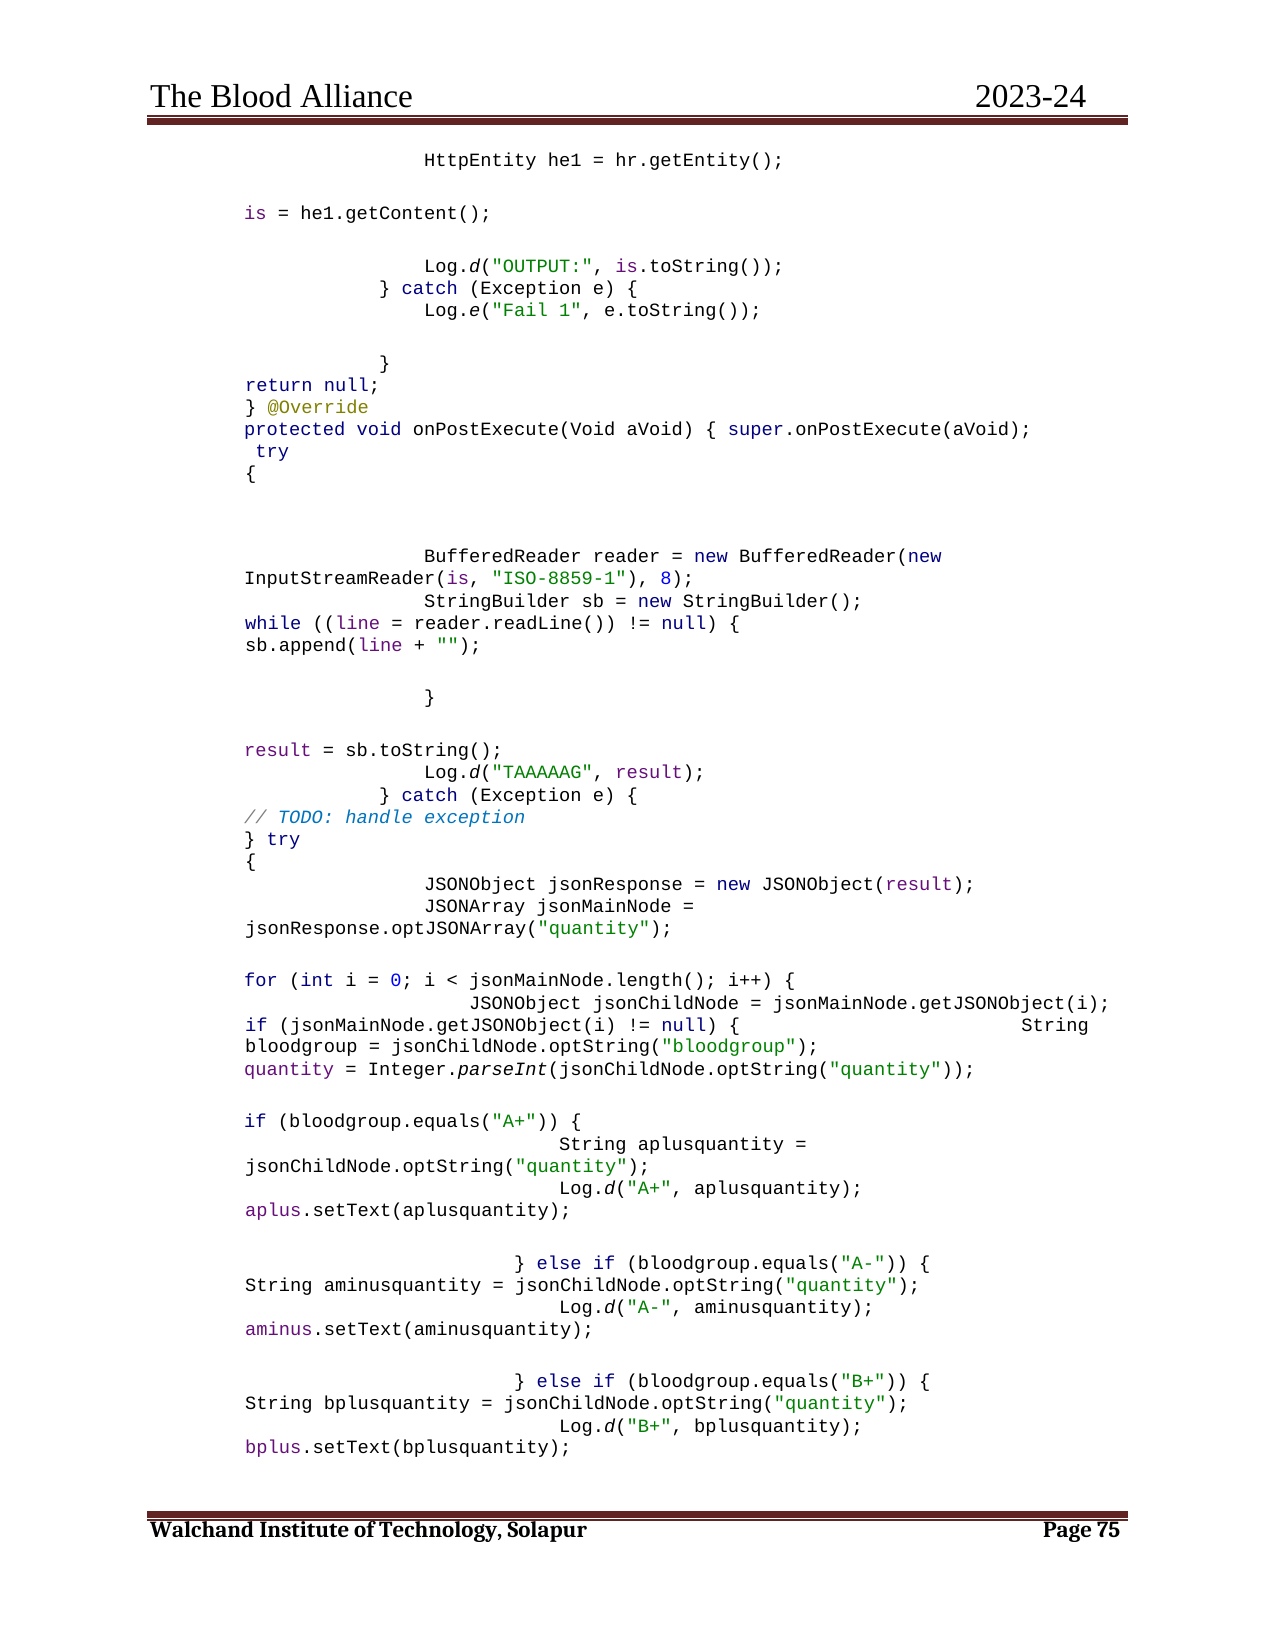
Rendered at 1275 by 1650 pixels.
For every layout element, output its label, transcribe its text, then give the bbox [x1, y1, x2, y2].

text } else if (bloodgroup.equals("A-")) { String aminusquantity = jsonChildNode.optString("quantity"); [244, 1253, 1011, 1297]
text String aplusquantity = jsonChildNode.optString("quantity"); [244, 1135, 1123, 1178]
text } else if (bloodgroup.equals("B+")) { String bplusquantity = jsonChildNode.optString("quantity"); [244, 1372, 1011, 1415]
text quantity = Integer.parseInt(jsonChildNode.optString("quantity")); [244, 1060, 1123, 1081]
text Log.d("A-", aminusquantity); aminus.setText(aminusquantity); [244, 1298, 1123, 1341]
text JSONObject jsonResponse = new JSONObject(result); [244, 874, 1123, 896]
text Log.d("TAAAAAG", result); [244, 763, 1123, 784]
text InputStreamReader(is, "ISO-8859-1"), 8); [244, 569, 1123, 590]
text Log.d("A+", aplusquantity); aplus.setText(aplusquantity); [244, 1179, 1123, 1222]
text if (bloodgroup.equals("A+")) { [244, 1112, 1123, 1133]
text JSONObject jsonChildNode = jsonMainNode.getJSONObject(i); if (jsonMainNode.getJSONObject(i) != null) { String bloodgroup = jsonChildNode.optString("bloodgroup"); [244, 993, 1112, 1058]
text } catch (Exception e) { [244, 279, 1123, 300]
text StringBuilder sb = new StringBuilder(); while ((line = reader.readLine()) != null) { sb.append(line + ""); [244, 592, 909, 657]
text is = he1.getContent(); [244, 204, 1123, 225]
text Log.e("Fail 1", e.toString()); [244, 301, 1123, 322]
text try { [244, 442, 302, 485]
text protected void onPostExecute(Void aVoid) { super.onPostExecute(aVoid); [244, 420, 1033, 441]
text Log.d("OUTPUT:", is.toString()); [244, 256, 1123, 278]
text HttpEntity he1 = hr.getEntity(); [244, 151, 1123, 172]
text } try { [244, 830, 302, 873]
text for (int i = 0; i < jsonMainNode.length(); i++) { [244, 971, 1123, 992]
text Log.d("B+", bplusquantity); bplus.setText(bplusquantity); [244, 1416, 1123, 1459]
text } [244, 688, 1123, 709]
text result = sb.toString(); [244, 741, 1123, 762]
text // TODO: handle exception [244, 808, 1141, 829]
text } return null; } @Override [244, 354, 403, 419]
text JSONArray jsonMainNode = jsonResponse.optJSONArray("quantity"); [244, 897, 1123, 940]
text BufferedReader reader = new BufferedReader(new [244, 547, 1123, 568]
text } catch (Exception e) { [244, 785, 1123, 807]
